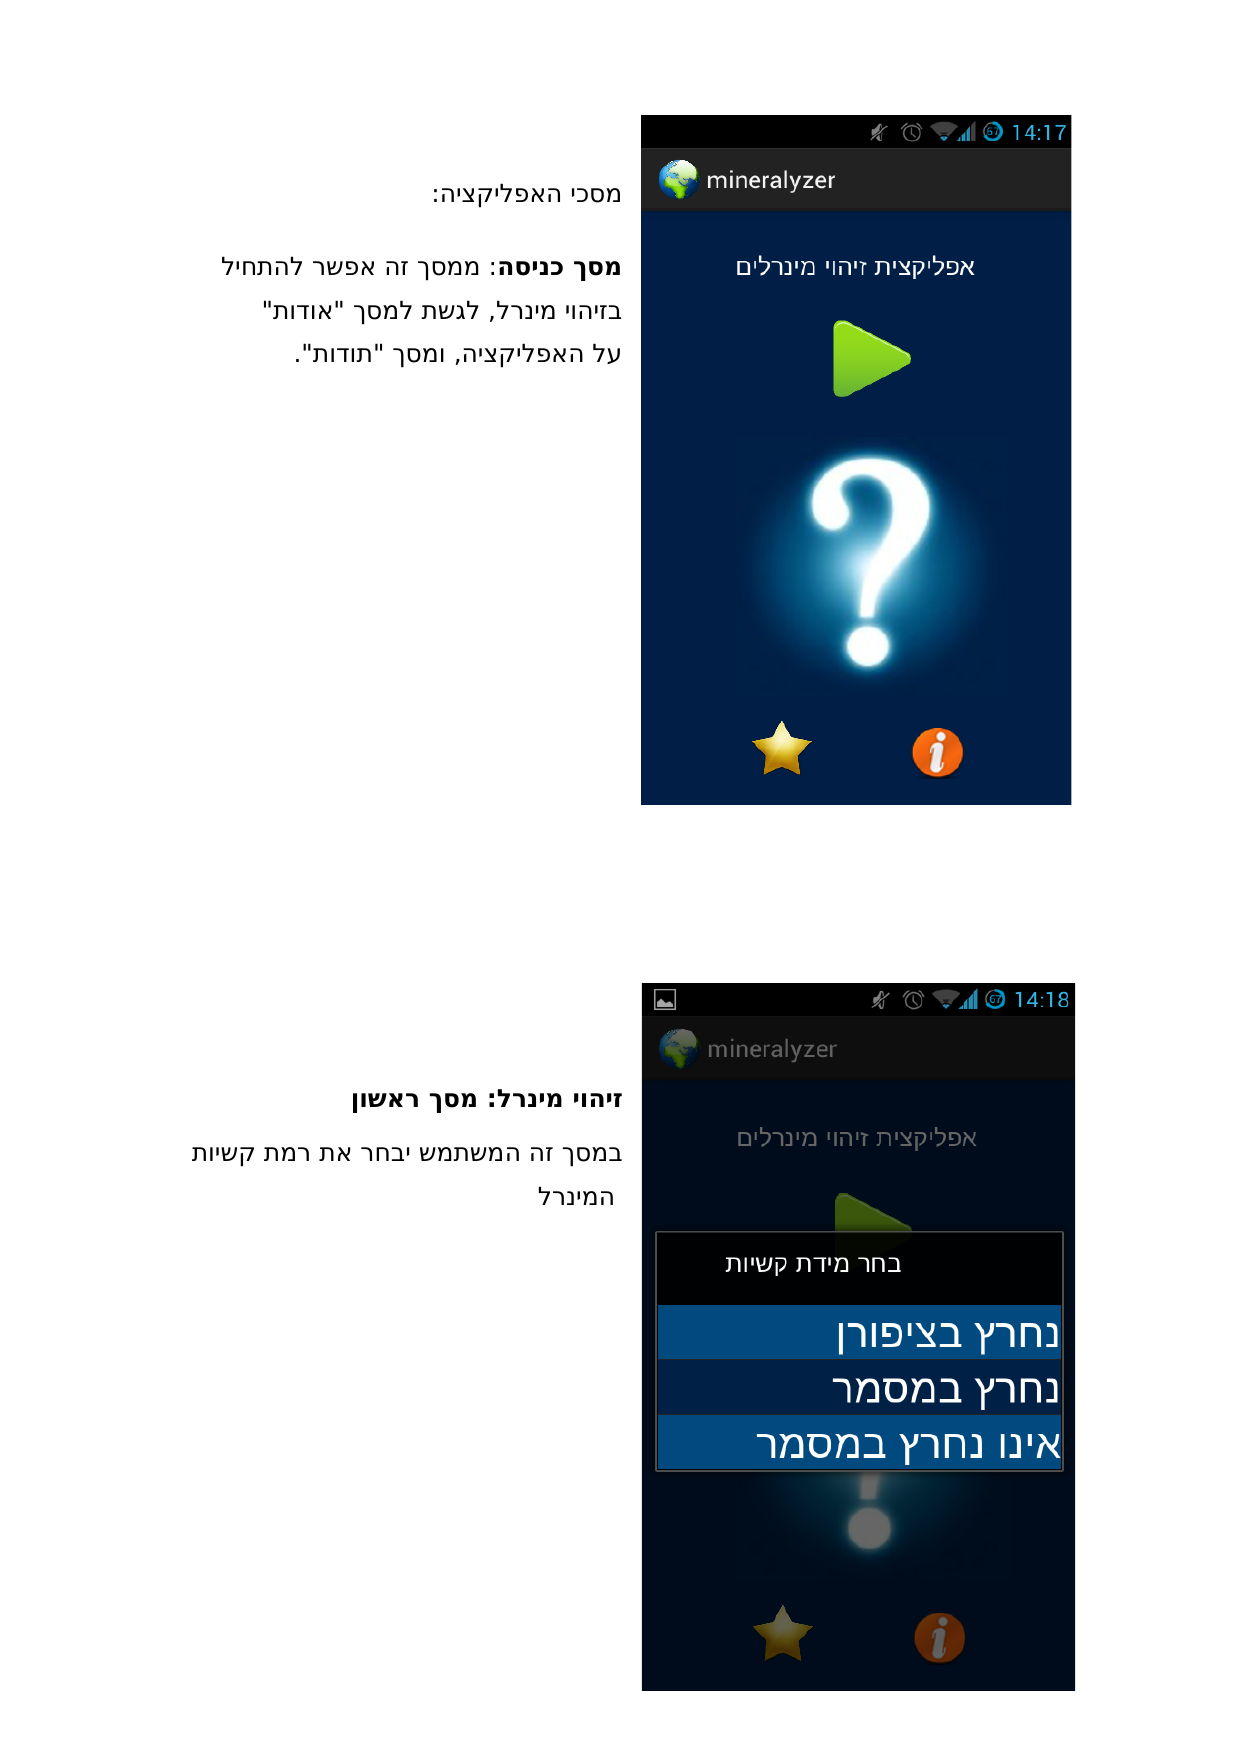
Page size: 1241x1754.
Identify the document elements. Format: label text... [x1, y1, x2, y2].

text בזיהוי מינרל, לגשת למסך "אודות" [187, 296, 640, 325]
text מסך כניסה: ממסך זה אפשר להתחיל [187, 252, 640, 281]
picture [640, 115, 1072, 803]
text על האפליקציה, ומסך "תודות". [187, 339, 640, 369]
picture [641, 983, 1075, 1689]
text זיהוי מינרל: מסך ראשון [187, 1084, 641, 1113]
text מסכי האפליקציה: [187, 179, 640, 208]
text המינרל [187, 1182, 641, 1211]
text במסך זה המשתמש יבחר את רמת קשיות [187, 1138, 641, 1168]
